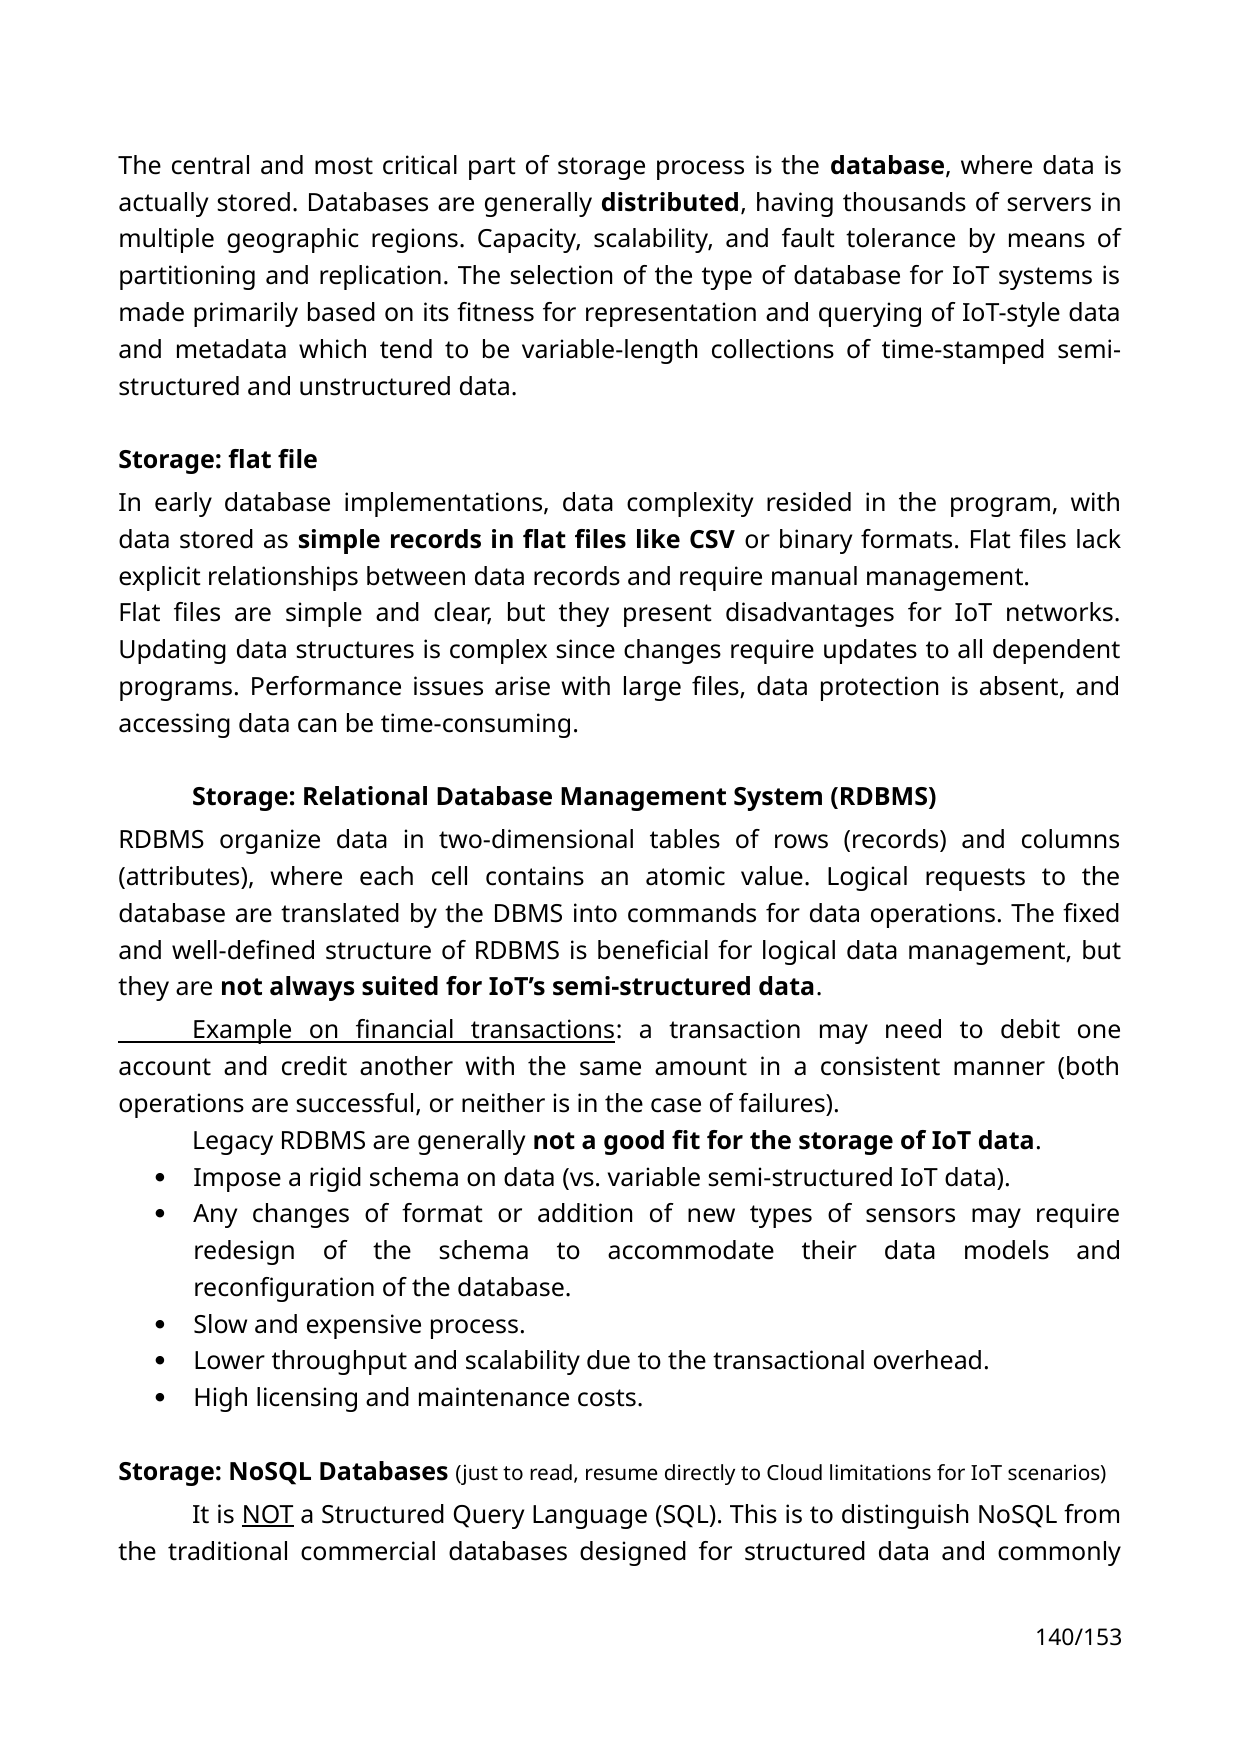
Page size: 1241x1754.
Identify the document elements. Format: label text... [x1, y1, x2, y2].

text Storage: flat file [118, 442, 1122, 476]
text Storage: NoSQL Databases (just to read, resume directly to Cloud limitations for IoT scenarios) [118, 1453, 1122, 1487]
text The central and most critical part of storage process is the database, where data is actually stored. Databases are generally distributed, having thousands of servers in multiple geographic regions. Capacity, scalability, and fault tolerance by means of partitioning and replication. The selection of the type of database for IoT systems is made primarily based on its fitness for representation and querying of IoT-style data and metadata which tend to be variable-length collections of time-stamped semi-structured and unstructured data. [118, 148, 1122, 402]
list Impose a rigid schema on data (vs. variable semi-structured IoT data). [156, 1159, 1122, 1193]
list High licensing and maintenance costs. [156, 1380, 1122, 1414]
list Storage: Relational Database Management System (RDBMS) [118, 779, 1122, 813]
list Example on financial transactions: a transaction may need to debit one account and credit another with the same amount in a consistent manner (both operations are successful, or neither is in the case of failures). [118, 1012, 1122, 1120]
text RDBMS organize data in two-dimensional tables of rows (records) and columns (attributes), where each cell contains an atomic value. Logical requests to the database are translated by the DBMS into commands for data operations. The fixed and well-defined structure of RDBMS is beneficial for logical data management, but they are not always suited for IoT’s semi-structured data. [118, 822, 1122, 1003]
list Lower throughput and scalability due to the transactional overhead. [156, 1343, 1122, 1377]
list Any changes of format or addition of new types of sensors may require redesign of the schema to accommodate their data models and reconfiguration of the database. [156, 1196, 1122, 1303]
text In early database implementations, data complexity resided in the program, with data stored as simple records in flat files like CSV or binary formats. Flat files lack explicit relationships between data records and require manual management. [118, 485, 1122, 592]
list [118, 1496, 1122, 1567]
text Flat files are simple and clear, but they present disadvantages for IoT networks. Updating data structures is complex since changes require updates to all dependent programs. Performance issues arise with large files, data protection is absent, and accessing data can be time-consuming. [118, 595, 1122, 739]
list Legacy RDBMS are generally not a good fit for the storage of IoT data. [118, 1122, 1122, 1156]
list Slow and expensive process. [156, 1306, 1122, 1340]
